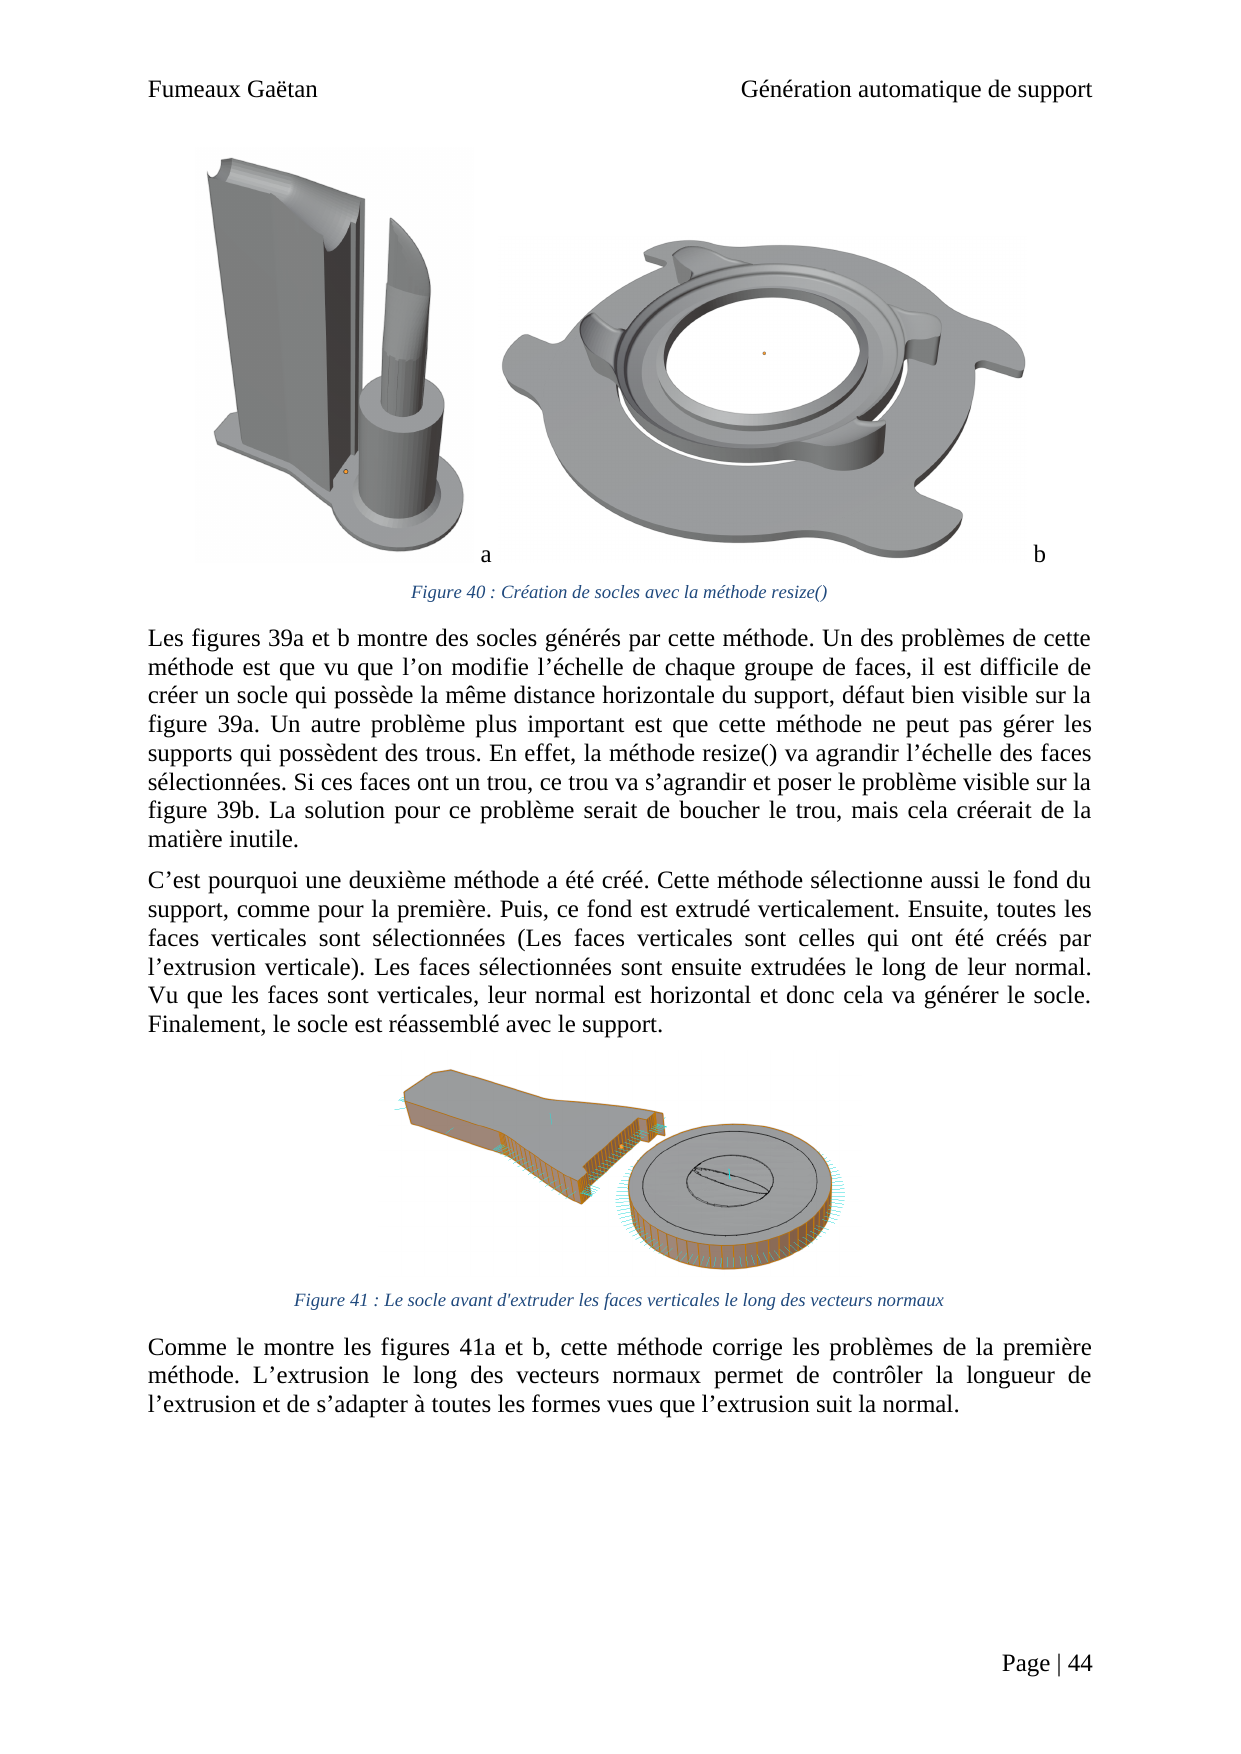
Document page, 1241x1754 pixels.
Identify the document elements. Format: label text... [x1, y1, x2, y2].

text Comme le montre les figures 41a et b, cette méthode corrige les problèmes de la première méthode. L’extrusion le long des vecteurs normaux permet de contrôler la longueur de l’extrusion et de s’adapter à toutes les formes vues que l’extrusion suit la normal. [148, 1332, 1093, 1418]
picture [497, 236, 1028, 563]
text C’est pourquoi une deuxième méthode a été créé. Cette méthode sélectionne aussi le fond du support, comme pour la première. Puis, ce fond est extrudé verticalement. Ensuite, toutes les faces verticales sont sélectionnées (Les faces verticales sont celles qui ont été créés par l’extrusion verticale). Les faces sélectionnées sont ensuite extrudées le long de leur normal. Vu que les faces sont verticales, leur normal est horizontal et donc cela va générer le socle. Finalement, le socle est réassemblé avec le support. [148, 865, 1093, 1038]
picture [194, 147, 474, 563]
picture [378, 1050, 863, 1277]
text Les figures 39a et b montre des socles générés par cette méthode. Un des problèmes de cette méthode est que vu que l’on modifie l’échelle de chaque groupe de faces, il est difficile de créer un socle qui possède la même distance horizontale du support, défaut bien visible sur la figure 39a. Un autre problème plus important est que cette méthode ne peut pas gérer les supports qui possèdent des trous. En effet, la méthode resize() va agrandir l’échelle des faces sélectionnées. Si ces faces ont un trou, ce trou va s’agrandir et poser le problème visible sur la figure 39b. La solution pour ce problème serait de boucher le trou, mais cela créerait de la matière inutile. [148, 623, 1093, 853]
text Figure 40 : Création de socles avec la méthode resize() [148, 581, 1093, 602]
text Figure 41 : Le socle avant d'extruder les faces verticales le long des vecteurs normaux [148, 1289, 1093, 1311]
